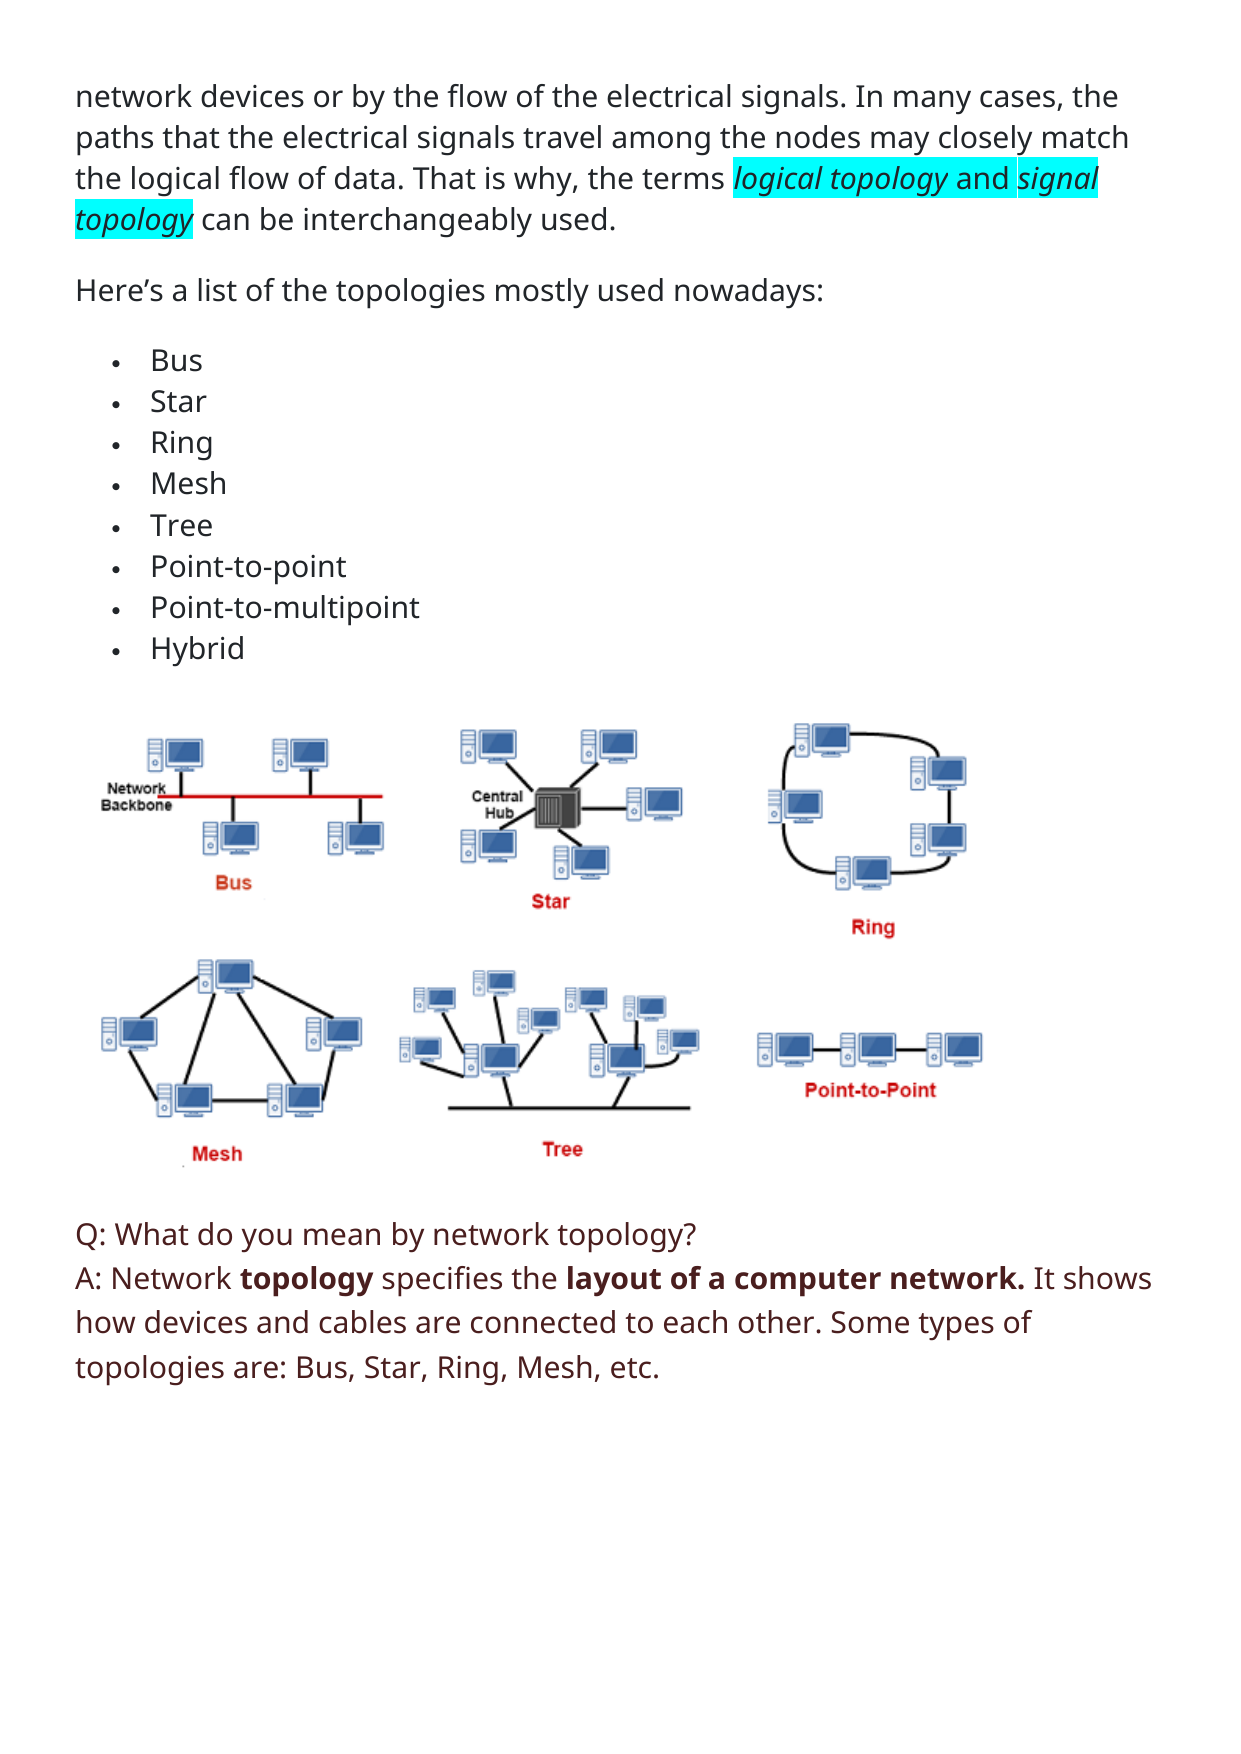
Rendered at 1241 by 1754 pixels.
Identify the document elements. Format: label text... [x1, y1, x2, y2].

text Q: What do you mean by network topology? A: Network topology specifies the layout of a computer network. It shows how devices and cables are connected to each other. Some types of topologies are: Bus, Star, Ring, Mesh, etc. [75, 1213, 1165, 1387]
list Point-to-point [112, 545, 1165, 586]
picture [75, 697, 1012, 1194]
list Ring [112, 421, 1165, 462]
list Point-to-multipoint [112, 586, 1165, 627]
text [75, 75, 1165, 239]
list Star [112, 380, 1165, 421]
list Mesh [112, 462, 1165, 504]
list Hybrid [112, 627, 1165, 668]
text Here’s a list of the topologies mostly used nowadays: [75, 269, 1165, 310]
list Tree [112, 504, 1165, 545]
list Bus [112, 339, 1165, 380]
